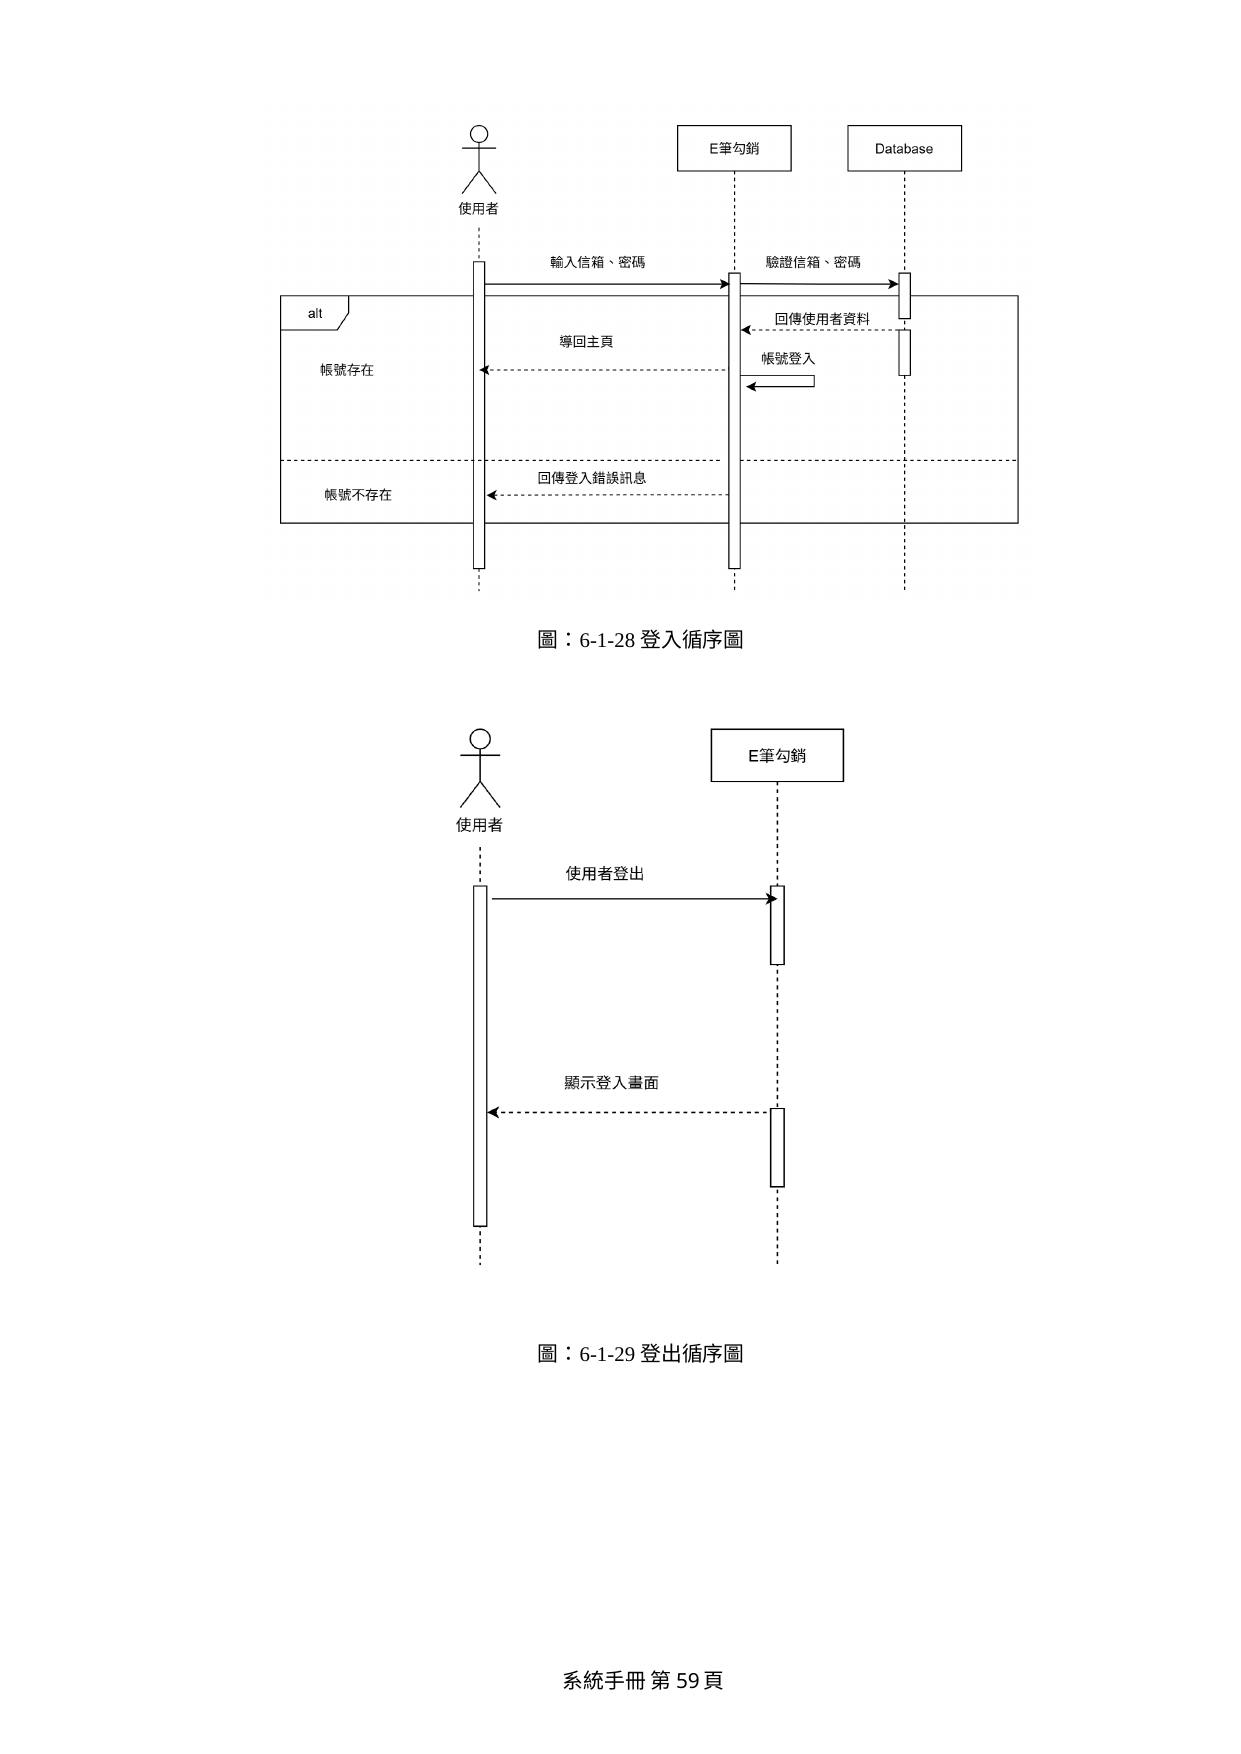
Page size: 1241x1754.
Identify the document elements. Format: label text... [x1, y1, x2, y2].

picture [257, 102, 1041, 614]
picture [424, 697, 875, 1298]
